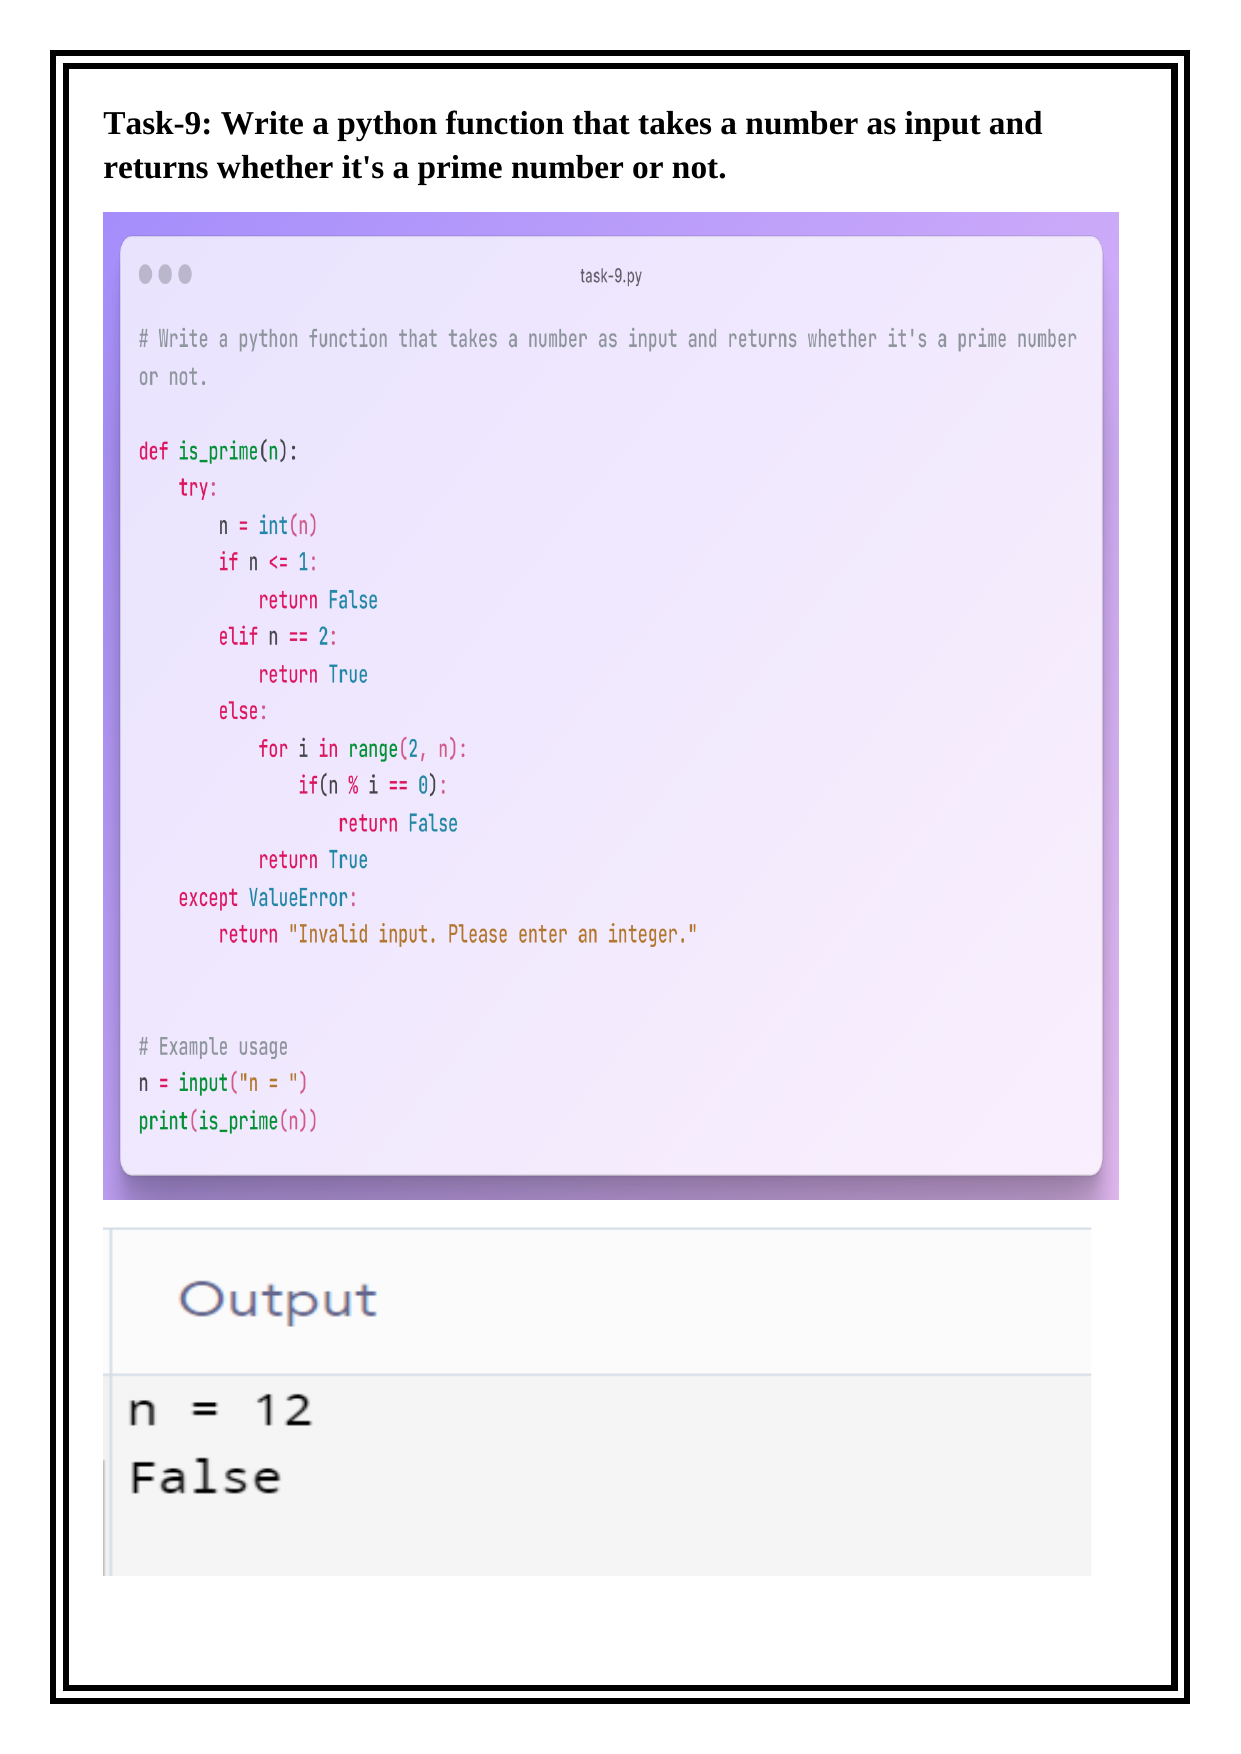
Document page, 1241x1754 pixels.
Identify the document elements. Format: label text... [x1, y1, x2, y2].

picture [103, 212, 1119, 1200]
text Task-9: Write a python function that takes a number as input and returns whether it's a prime number or not. [103, 103, 1137, 185]
picture [103, 1224, 1092, 1576]
